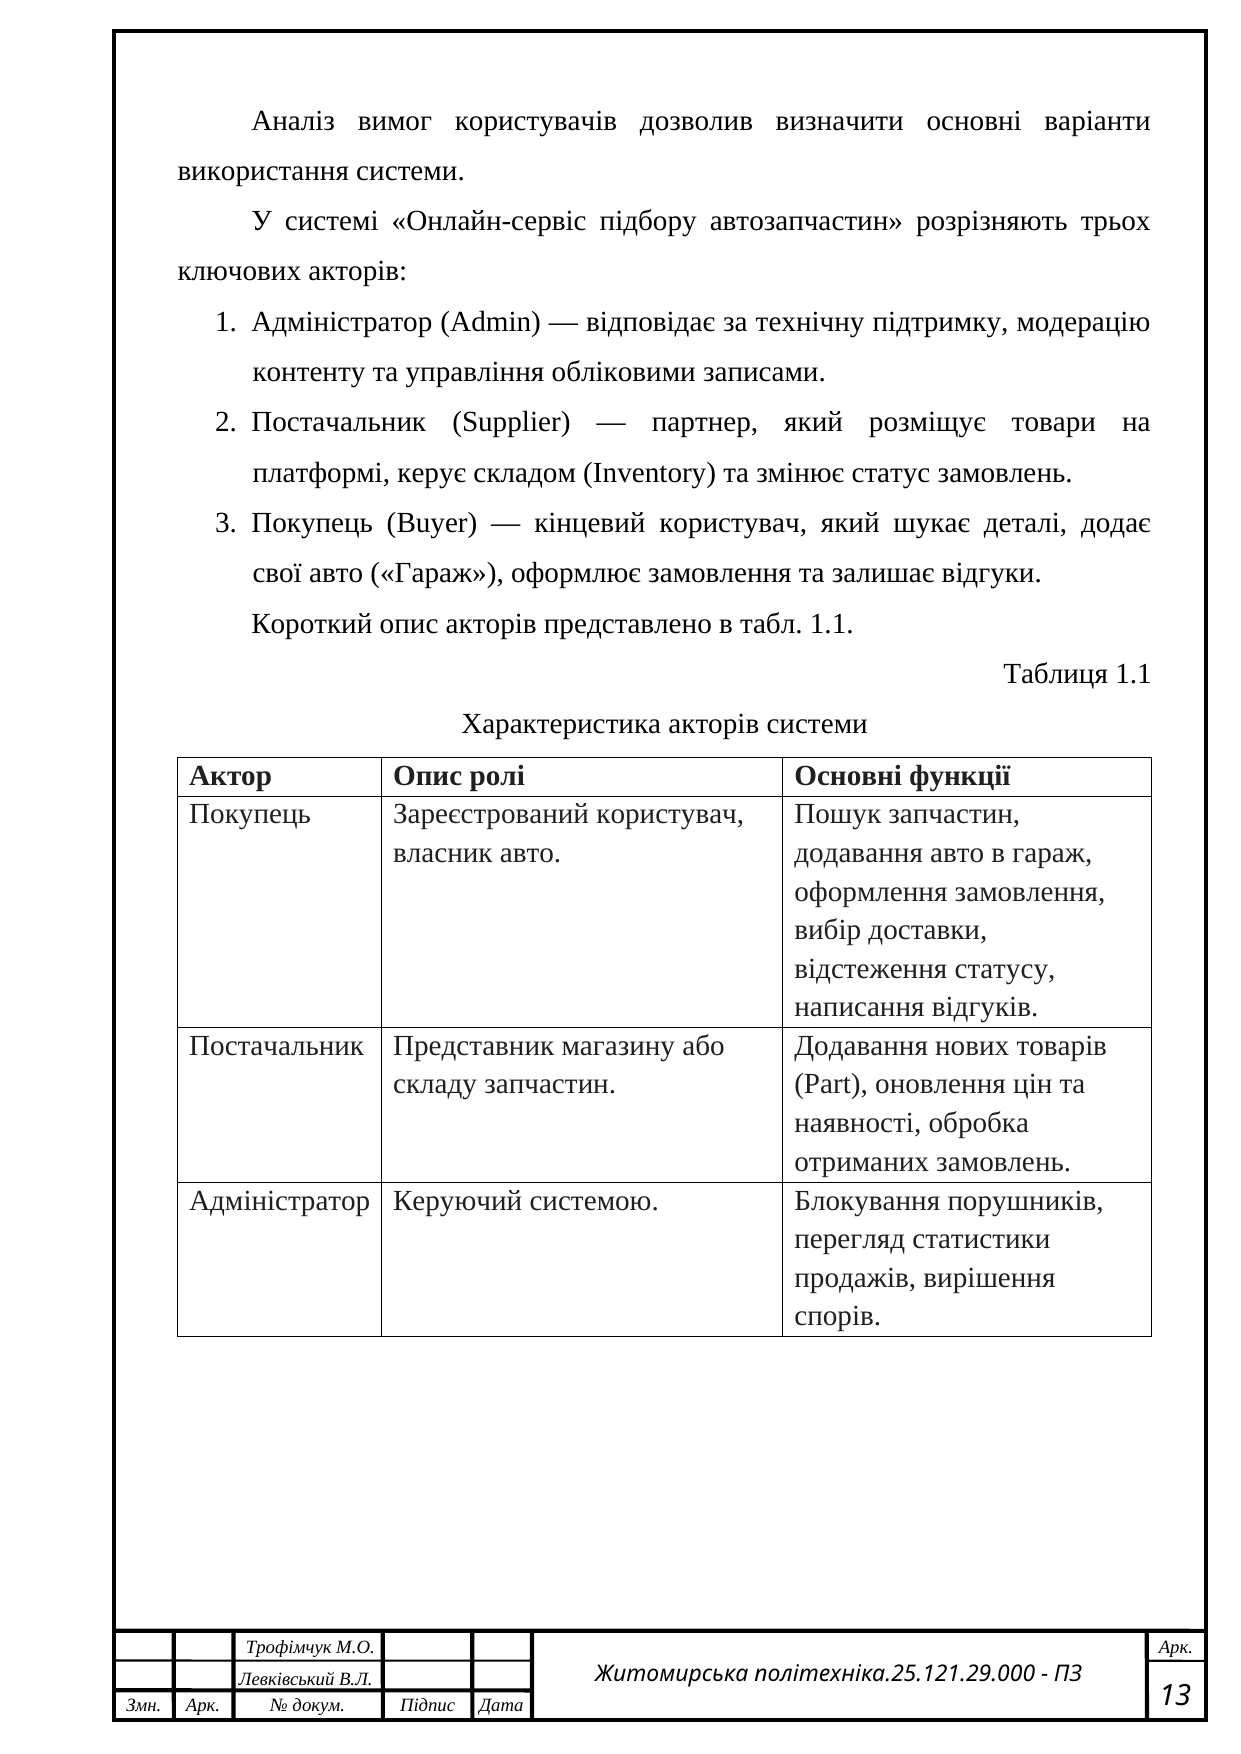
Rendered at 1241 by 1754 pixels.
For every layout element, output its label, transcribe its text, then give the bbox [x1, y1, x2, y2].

table_cell Пошук запчастин, додавання авто в гараж, оформлення замовлення, вибір доставки, відстеження статусу, написання відгуків. [783, 797, 1151, 1027]
list Постачальник (Supplier) — партнер, який розміщує товари на платформі, керує складом (Inventory) та змінює статус замовлень. [215, 404, 1152, 488]
table_cell Керуючий системою. [382, 1183, 782, 1336]
table_cell Постачальник [178, 1028, 381, 1182]
table_header Основні функції [783, 758, 1151, 796]
text Таблиця 1.1 [177, 656, 1152, 689]
text Короткий опис акторів представлено в табл. 1.1. [177, 606, 1152, 639]
table_cell Адміністратор [178, 1183, 381, 1336]
table_cell Покупець [178, 797, 381, 1027]
list Покупець (Buyer) — кінцевий користувач, який шукає деталі, додає свої авто («Гараж»), оформлює замовлення та залишає відгуки. [215, 505, 1152, 589]
list Адміністратор (Admin) — відповідає за технічну підтримку, модерацію контенту та управління обліковими записами. [215, 304, 1152, 388]
text Аналіз вимог користувачів дозволив визначити основні варіанти використання системи. [177, 103, 1152, 186]
table_cell Зареєстрований користувач, власник авто. [382, 797, 782, 1027]
table_cell Блокування порушників, перегляд статистики продажів, вирішення спорів. [783, 1183, 1151, 1336]
table_header Опис ролі [382, 758, 782, 796]
text У системі «Онлайн-сервіс підбору автозапчастин» розрізняють трьох ключових акторів: [177, 203, 1152, 287]
table_cell Представник магазину або складу запчастин. [382, 1028, 782, 1182]
table_header Актор [178, 758, 381, 796]
table_cell Додавання нових товарів (Part), оновлення цін та наявності, обробка отриманих замовлень. [783, 1028, 1151, 1182]
text Характеристика акторів системи [177, 706, 1152, 740]
